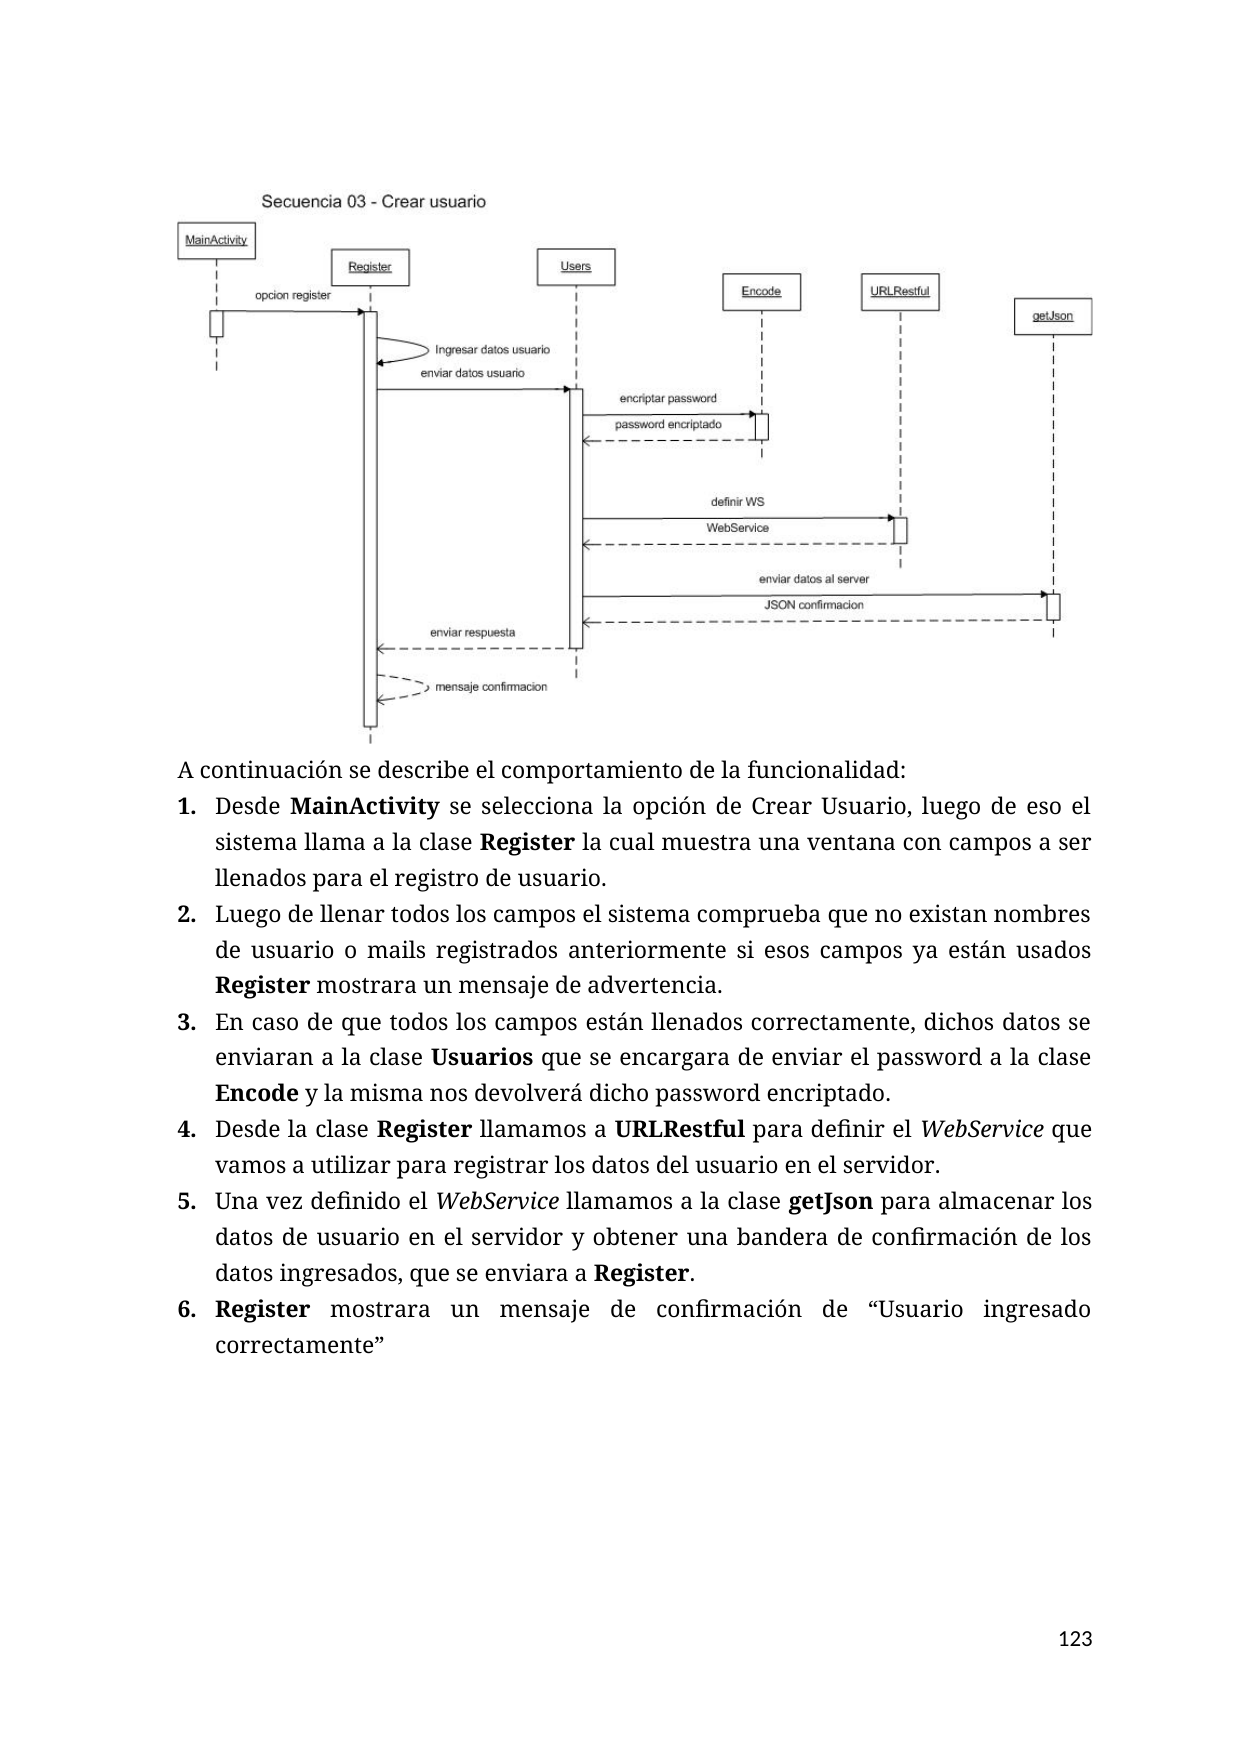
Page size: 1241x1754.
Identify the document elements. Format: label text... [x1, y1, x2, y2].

list Una vez definido el WebService llamamos a la clase getJson para almacenar los datos de usuario en el servidor y obtener una bandera de confirmación de los datos ingresados, que se enviara a Register. [177, 1185, 1092, 1288]
list Register mostrara un mensaje de confirmación de “Usuario ingresado correctamente” [177, 1293, 1092, 1360]
picture [177, 189, 1093, 744]
list Luego de llenar todos los campos el sistema comprueba que no existan nombres de usuario o mails registrados anteriormente si esos campos ya están usados Register mostrara un mensaje de advertencia. [177, 898, 1092, 1001]
list Desde MainActivity se selecciona la opción de Crear Usuario, luego de eso el sistema llama a la clase Register la cual muestra una ventana con campos a ser llenados para el registro de usuario. [177, 790, 1092, 893]
text A continuación se describe el comportamiento de la funcionalidad: [177, 754, 1092, 785]
list En caso de que todos los campos están llenados correctamente, dichos datos se enviaran a la clase Usuarios que se encargara de enviar el password a la clase Encode y la misma nos devolverá dicho password encriptado. [177, 1005, 1092, 1108]
list Desde la clase Register llamamos a URLRestful para definir el WebService que vamos a utilizar para registrar los datos del usuario en el servidor. [177, 1113, 1092, 1180]
